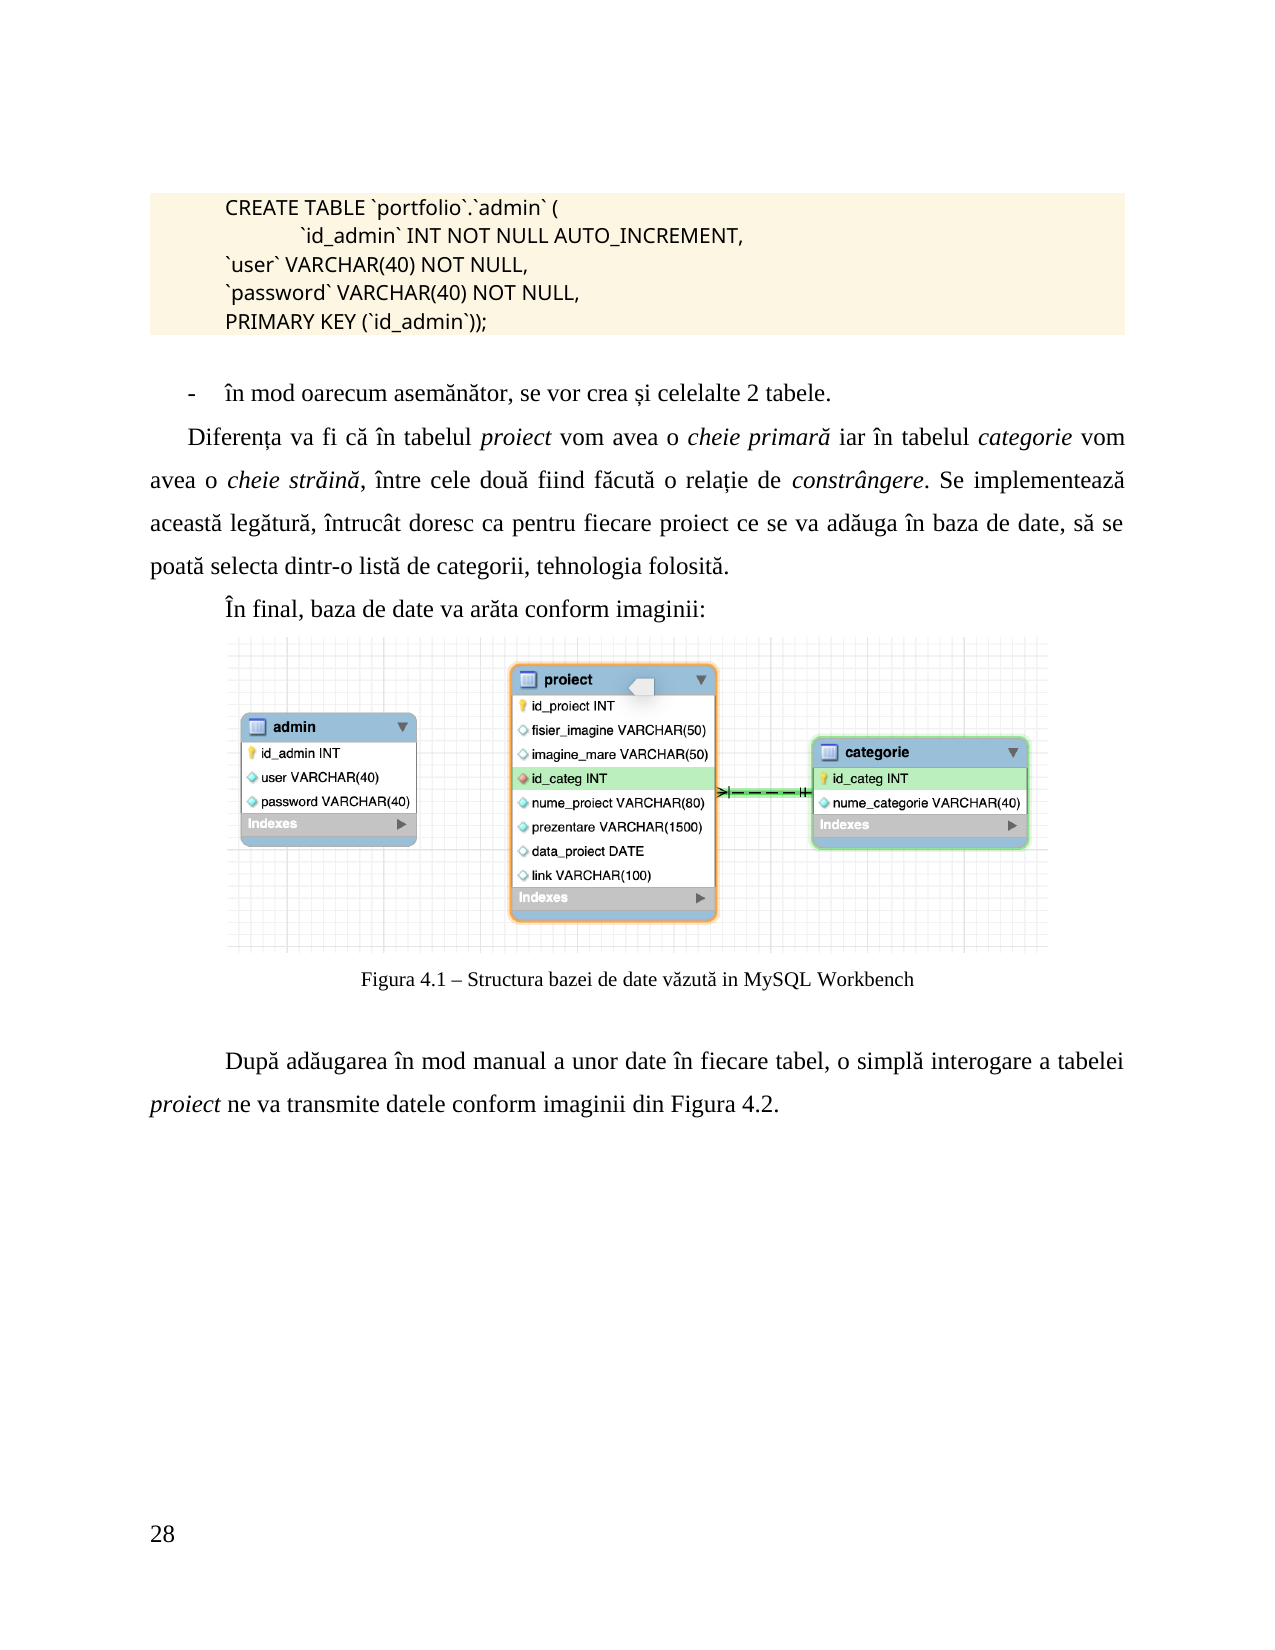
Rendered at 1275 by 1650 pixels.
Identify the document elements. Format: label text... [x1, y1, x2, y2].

text În final, baza de date va arăta conform imaginii: [150, 594, 1125, 623]
text Figura 4.1 – Structura bazei de date văzută in MySQL Workbench [150, 967, 1125, 991]
list în mod oarecum asemănător, se vor crea și celelalte 2 tabele. [187, 378, 1125, 407]
text Diferența va fi că în tabelul proiect vom avea o cheie primară iar în tabelul categorie vom avea o cheie străină, între cele două fiind făcută o relație de constrângere. Se implementează această legătură, întrucât doresc ca pentru fiecare proiect ce se va adăuga în baza de date, să se poată selecta dintr-o listă de categorii, tehnologia folosită. [150, 422, 1125, 580]
text După adăugarea în mod manual a unor date în fiecare tabel, o simplă interogare a tabelei proiect ne va transmite datele conform imaginii din Figura 4.2. [150, 1046, 1125, 1118]
text PRIMARY KEY (`id_admin`)); [150, 307, 1125, 335]
text `user` VARCHAR(40) NOT NULL, [150, 250, 1125, 278]
text `id_admin` INT NOT NULL AUTO_INCREMENT, [150, 222, 1125, 250]
text `password` VARCHAR(40) NOT NULL, [150, 278, 1125, 307]
picture [227, 637, 1048, 953]
text CREATE TABLE `portfolio`.`admin` ( [150, 193, 1125, 222]
